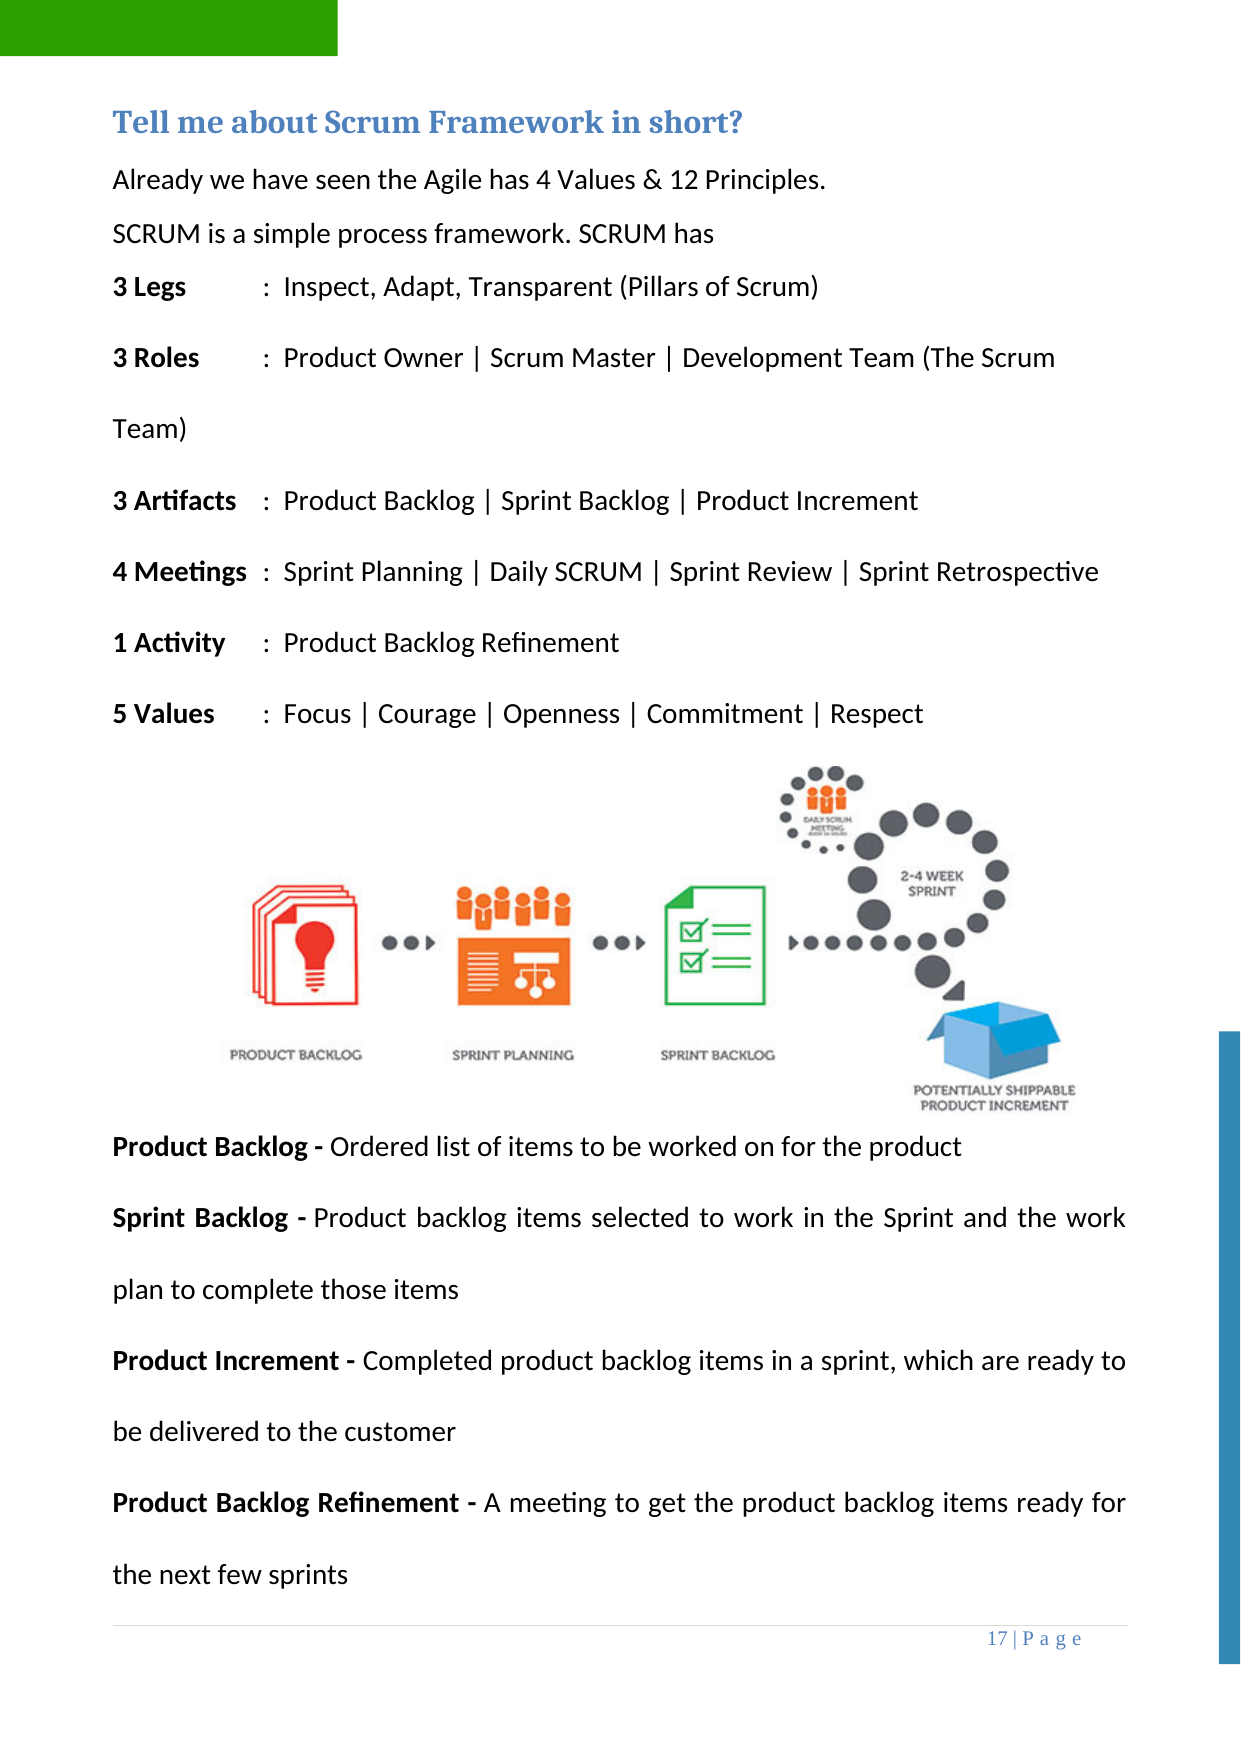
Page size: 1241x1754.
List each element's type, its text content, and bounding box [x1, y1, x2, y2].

text 3 Roles : Product Owner | Scrum Master | Development Team (The Scrum Team) [112, 339, 1128, 446]
text Already we have seen the Agile has 4 Values & 12 Principles. [112, 161, 1128, 197]
text Product Increment - Completed product backlog items in a sprint, which are ready to be delivered to the customer [112, 1342, 1128, 1449]
text 5 Values : Focus | Courage | Openness | Commitment | Respect [112, 696, 1128, 731]
text 1 Activity : Product Backlog Refinement [112, 624, 1128, 660]
text 3 Legs : Inspect, Adapt, Transparent (Pillars of Scrum) [112, 268, 1128, 304]
text SCRUM is a simple process framework. SCRUM has [112, 215, 1128, 250]
text Tell me about Scrum Framework in short? [112, 104, 1128, 142]
picture [161, 766, 1079, 1114]
text Product Backlog Refinement - A meeting to get the product backlog items ready for the next few sprints [112, 1484, 1128, 1591]
text Sprint Backlog - Product backlog items selected to work in the Sprint and the work plan to complete those items [112, 1199, 1128, 1306]
text 3 Artifacts : Product Backlog | Sprint Backlog | Product Increment [112, 482, 1128, 517]
text 4 Meetings : Sprint Planning | Daily SCRUM | Sprint Review | Sprint Retrospective [112, 553, 1128, 589]
text Product Backlog - Ordered list of items to be worked on for the product [112, 1128, 1128, 1164]
